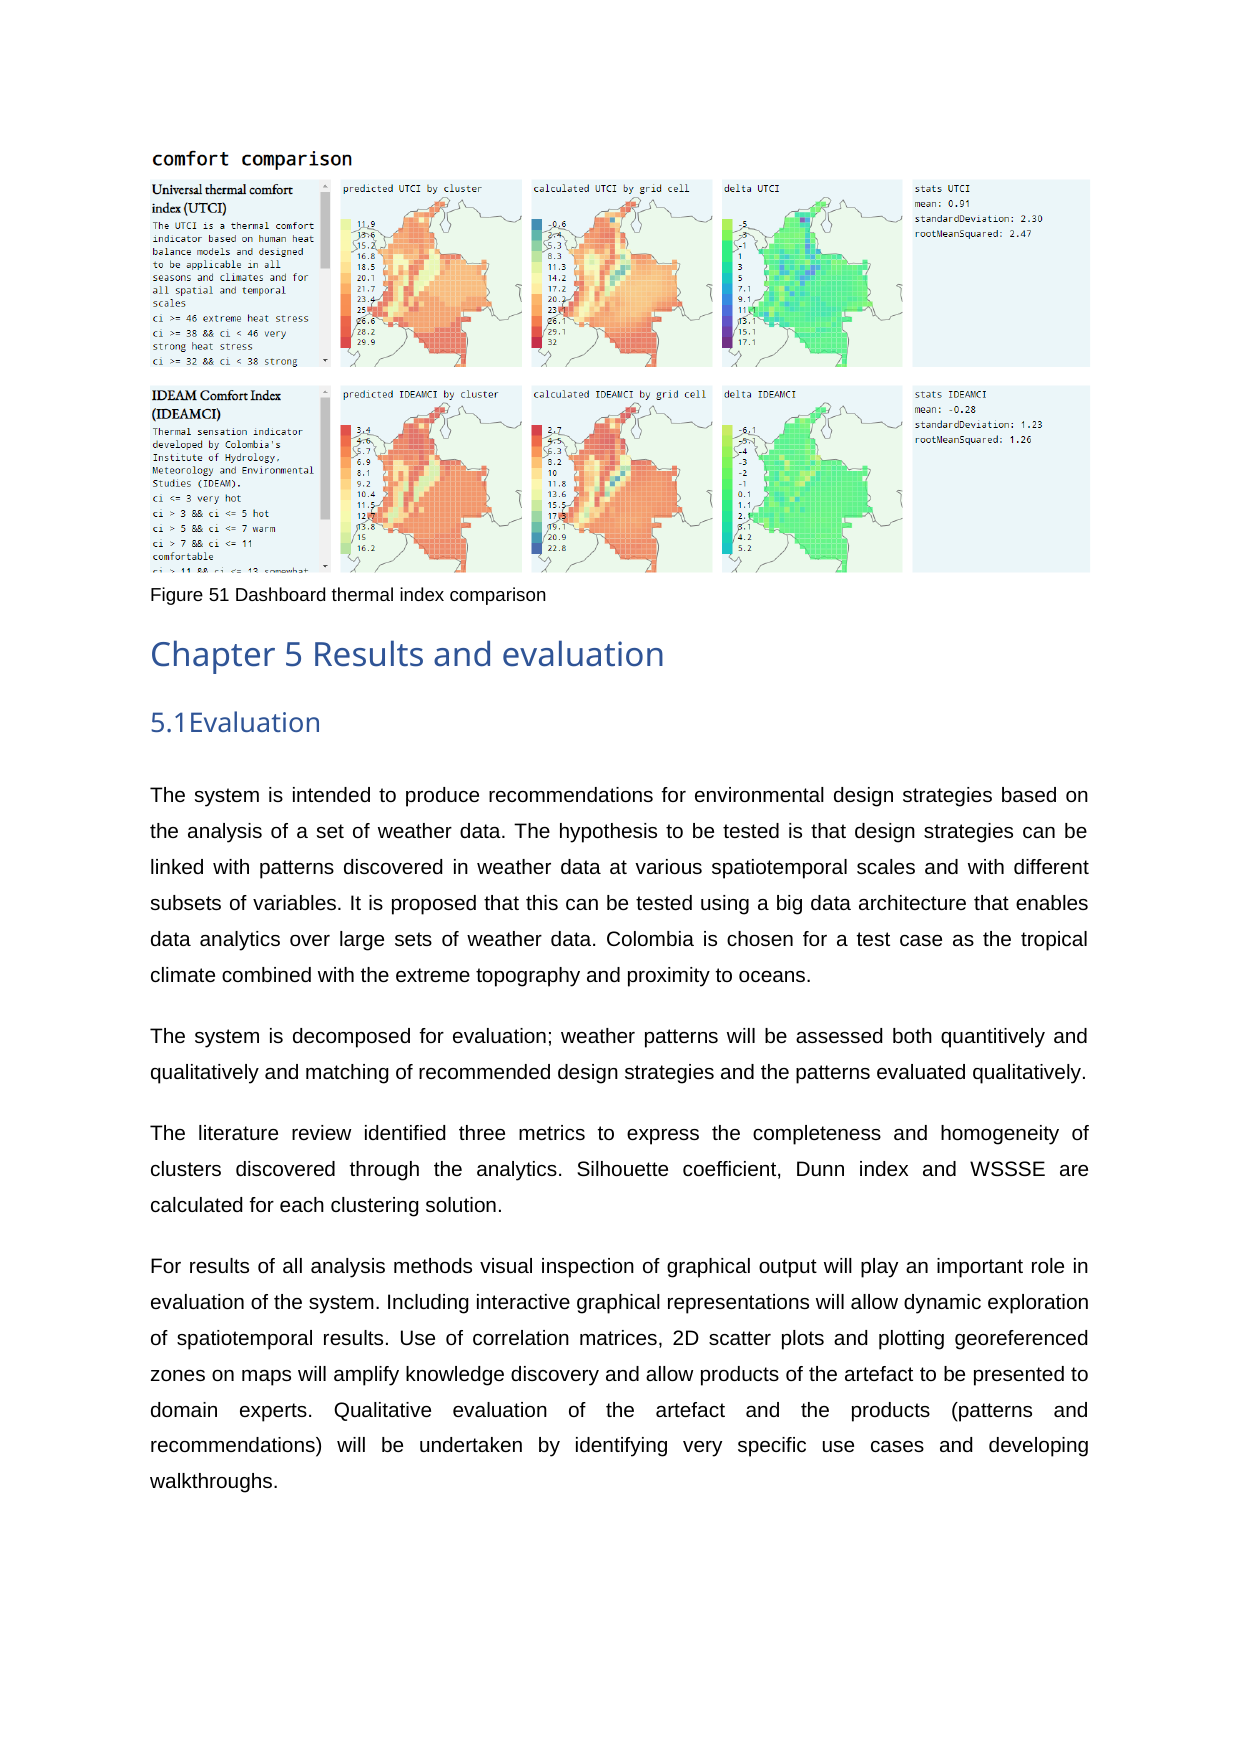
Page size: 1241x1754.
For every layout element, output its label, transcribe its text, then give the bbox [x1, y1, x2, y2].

text For results of all analysis methods visual inspection of graphical output will play an important role in evaluation of the system. Including interactive graphical representations will allow dynamic exploration of spatiotemporal results. Use of correlation matrices, 2D scatter plots and plotting georeferenced zones on maps will amplify knowledge discovery and allow products of the artefact to be presented to domain experts. Qualitative evaluation of the artefact and the products (patterns and recommendations) will be undertaken by identifying very specific use cases and developing walkthroughs. [150, 1254, 1090, 1493]
text The system is decomposed for evaluation; weather patterns will be assessed both quantitively and qualitatively and matching of recommended design strategies and the patterns evaluated qualitatively. [150, 1024, 1090, 1084]
subtitle Results and evaluation [150, 631, 1090, 676]
subtitle Evaluation [150, 703, 1090, 740]
text The literature review identified three metrics to express the completeness and homogeneity of clusters discovered through the analytics. Silhouette coefficient, Dunn index and WSSSE are calculated for each clustering solution. [150, 1121, 1090, 1217]
picture [150, 150, 1091, 573]
text The system is intended to produce recommendations for environmental design strategies based on the analysis of a set of weather data. The hypothesis to be tested is that design strategies can be linked with patterns discovered in weather data at various spatiotemporal scales and with different subsets of variables. It is proposed that this can be tested using a big data architecture that enables data analytics over large sets of weather data. Colombia is chosen for a test case as the tropical climate combined with the extreme topography and proximity to oceans. [150, 783, 1090, 987]
